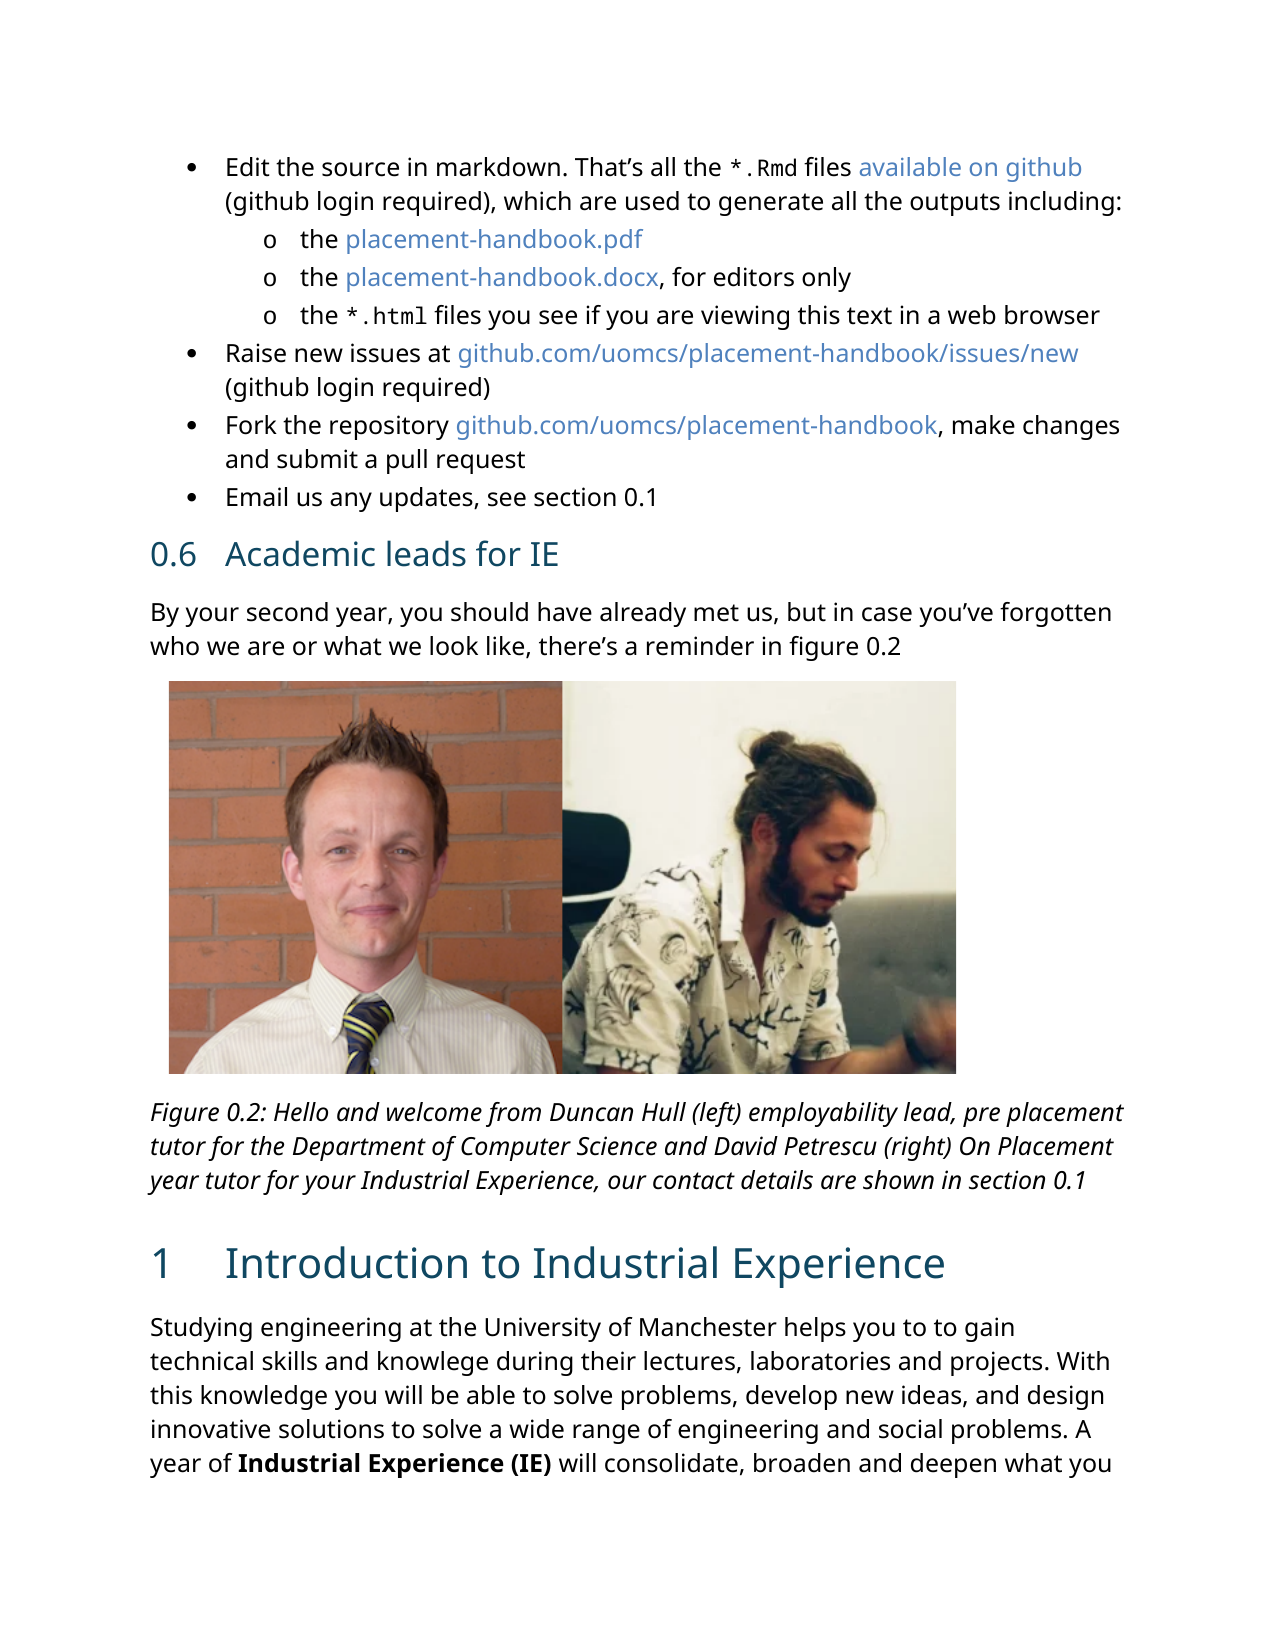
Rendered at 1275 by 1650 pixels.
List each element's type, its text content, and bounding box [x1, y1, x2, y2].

list Email us any updates, see section 0.1 [187, 480, 1125, 514]
list Edit the source in markdown. That’s all the *.Rmd files available on github (github login required), which are used to generate all the outputs including: [187, 150, 1125, 218]
subtitle 1 Introduction to Industrial Experience [150, 1234, 1125, 1291]
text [150, 1310, 1125, 1480]
picture [168, 681, 957, 1074]
list the placement-handbook.pdf [262, 222, 1125, 256]
list Fork the repository github.com/uomcs/placement-handbook, make changes and submit a pull request [187, 408, 1125, 476]
list the *.html files you see if you are viewing this text in a web browser [262, 298, 1125, 332]
subtitle 0.6 Academic leads for IE [150, 530, 1125, 576]
text Figure 0.2: Hello and welcome from Duncan Hull (left) employability lead, pre placement tutor for the Department of Computer Science and David Petrescu (right) On Placement year tutor for your Industrial Experience, our contact details are shown in section 0.1 [150, 1095, 1125, 1197]
text By your second year, you should have already met us, but in case you’ve forgotten who we are or what we look like, there’s a reminder in figure 0.2 [150, 594, 1125, 663]
list the placement-handbook.docx, for editors only [262, 260, 1125, 294]
list Raise new issues at github.com/uomcs/placement-handbook/issues/new (github login required) [187, 336, 1125, 404]
